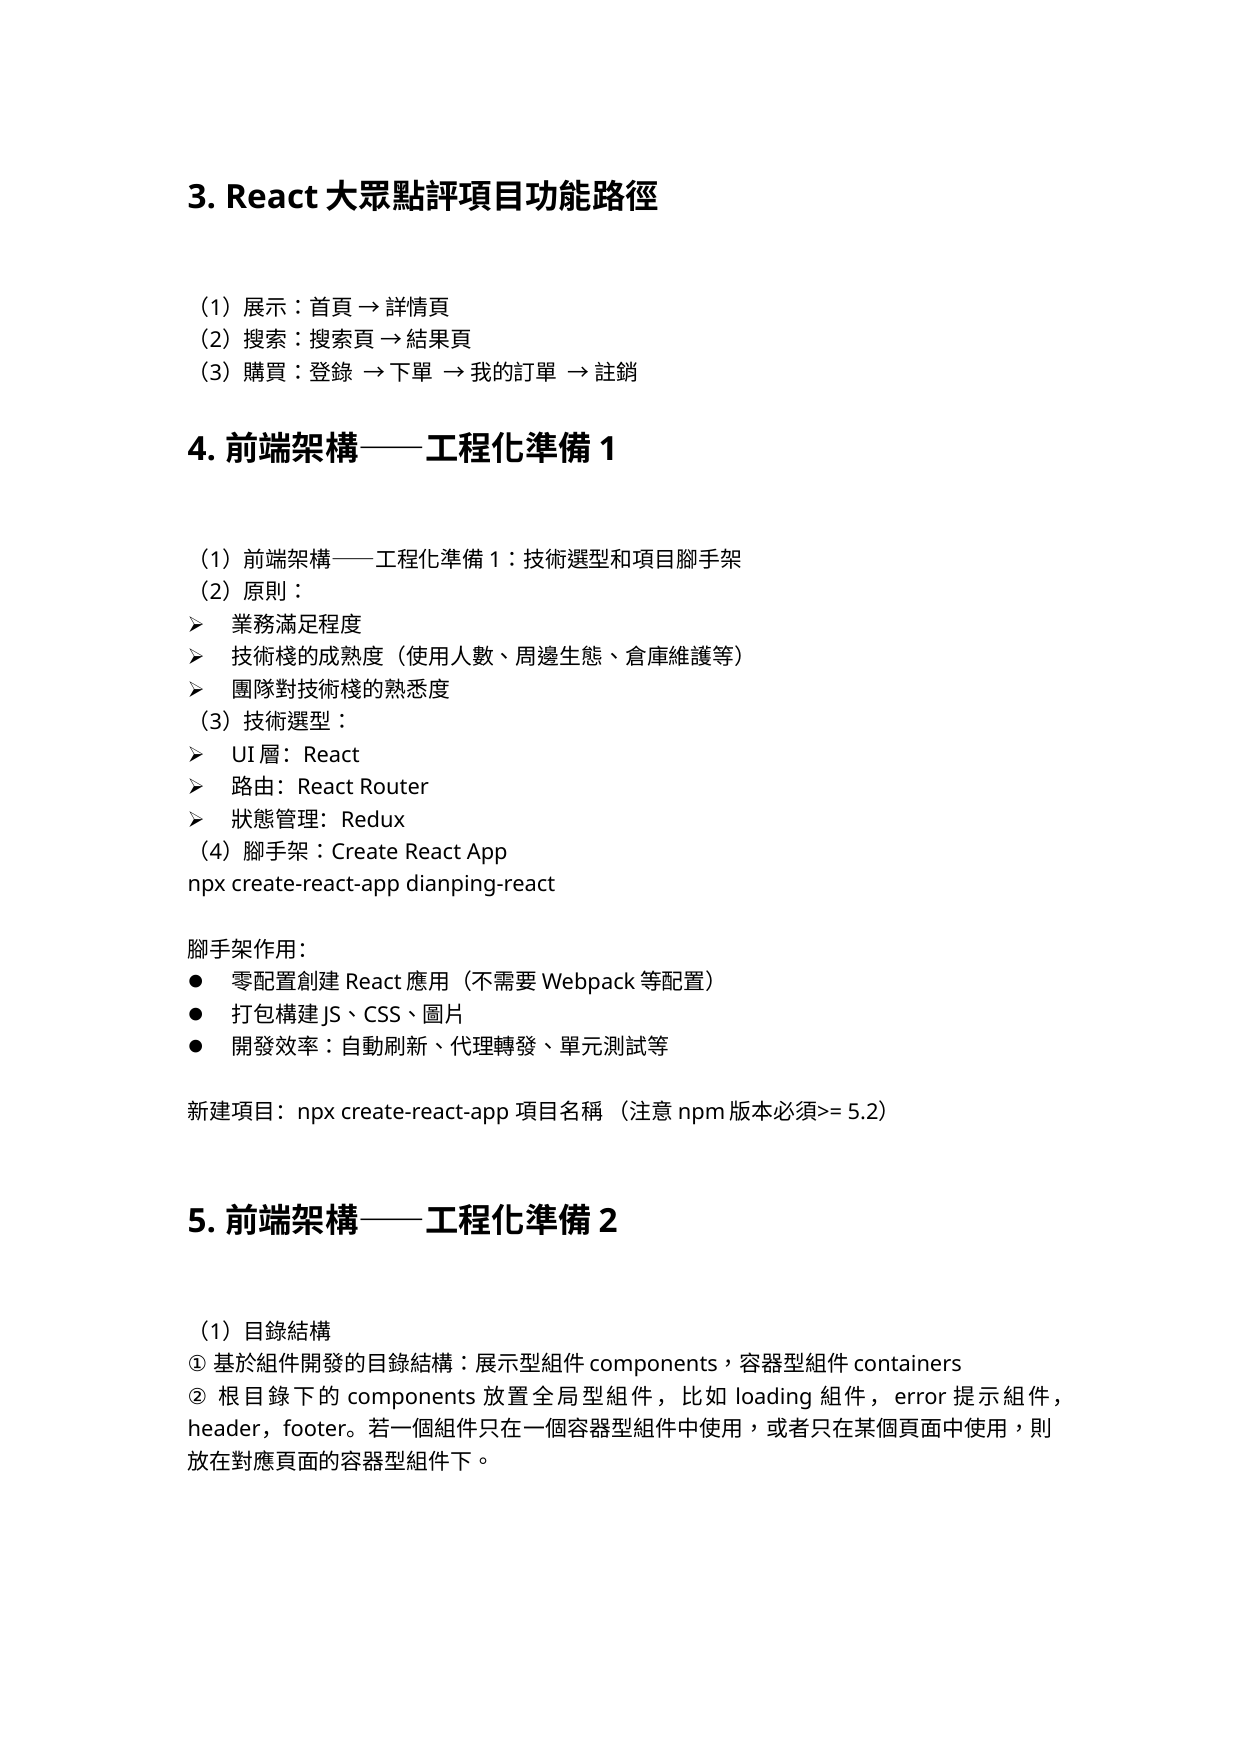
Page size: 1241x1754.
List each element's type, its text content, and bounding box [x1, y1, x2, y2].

text （3）購買：登錄 → 下單 → 我的訂單 → 註銷 [187, 354, 1053, 387]
list 技術棧的成熟度（使用人數、周邊生態、倉庫維護等） [187, 639, 1053, 671]
text （2）搜索：搜索頁 → 結果頁 [187, 322, 1053, 354]
text 新建項目：npx create-react-app 項目名稱 （注意npm版本必須>= 5.2） [187, 1094, 1053, 1126]
text ② 根目錄下的components放置全局型組件，比如loading組件，error提示組件，header，footer。若一個組件只在一個容器型組件中使用，或者只在某個頁面中使用，則放在對應頁面的容器型組件下。 [187, 1378, 1053, 1476]
text （1）前端架構——工程化準備1：技術選型和項目腳手架 [187, 541, 1053, 574]
list 團隊對技術棧的熟悉度 [187, 671, 1053, 704]
text （3）技術選型： [187, 704, 1053, 736]
list 狀態管理：Redux [187, 801, 1053, 834]
list 打包構建JS、CSS、圖片 [187, 996, 1053, 1029]
text npx create-react-app dianping-react [187, 866, 1053, 899]
text （1）展示：首頁 → 詳情頁 [187, 289, 1053, 322]
subtitle 前端架構——工程化準備2 [187, 1186, 1053, 1251]
text （4）腳手架：Create React App [187, 834, 1053, 866]
list UI層：React [187, 736, 1053, 769]
subtitle React大眾點評項目功能路徑 [187, 162, 1053, 227]
text ① 基於組件開發的目錄結構：展示型組件components，容器型組件containers [187, 1346, 1053, 1378]
text 腳手架作用： [187, 931, 1053, 964]
list 路由：React Router [187, 769, 1053, 801]
list 業務滿足程度 [187, 606, 1053, 639]
list 零配置創建React應用（不需要Webpack等配置） [187, 964, 1053, 996]
text （2）原則： [187, 574, 1053, 606]
text （1）目錄結構 [187, 1313, 1053, 1346]
list 開發效率：自動刷新、代理轉發、單元測試等 [187, 1029, 1053, 1061]
subtitle 前端架構——工程化準備1 [187, 414, 1053, 479]
